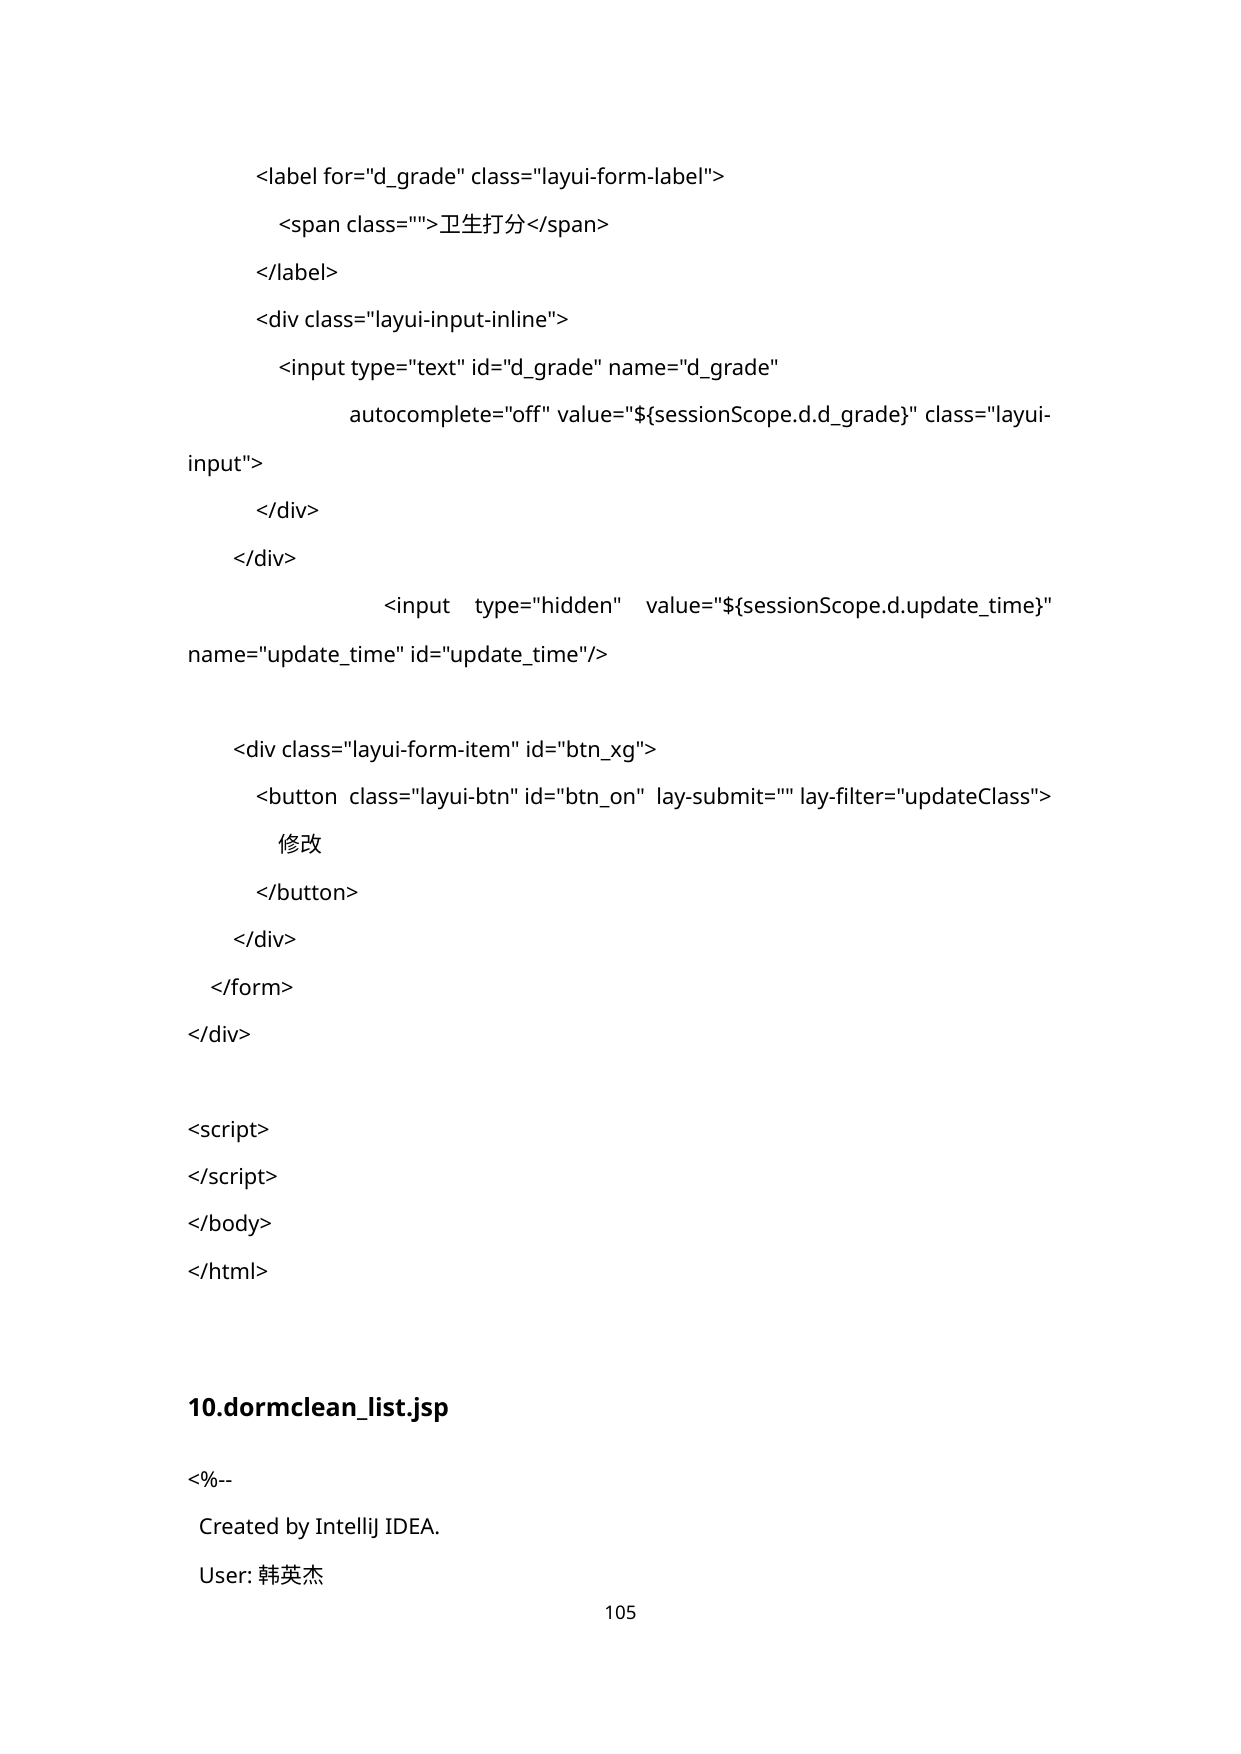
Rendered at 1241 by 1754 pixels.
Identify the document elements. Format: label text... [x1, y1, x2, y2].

text </script> [187, 1160, 1053, 1192]
text Created by IntelliJ IDEA. [187, 1510, 1053, 1542]
text <div class="layui-form-item" id="btn_xg"> [187, 732, 1053, 765]
text </button> [187, 875, 1053, 908]
text </html> [187, 1254, 1053, 1287]
subtitle 10.dormclean_list.jsp [187, 1374, 1053, 1439]
text <label for="d_grade" class="layui-form-label"> [187, 160, 1053, 192]
text <div class="layui-input-inline"> [187, 303, 1053, 335]
text <%-- [187, 1462, 1053, 1495]
text 修改 [187, 827, 1053, 859]
text </form> [187, 970, 1053, 1003]
text User: 韩英杰 [187, 1557, 1053, 1590]
text <input type="text" id="d_grade" name="d_grade" [187, 350, 1053, 383]
text </div> [187, 923, 1053, 955]
text </body> [187, 1207, 1053, 1239]
text <button class="layui-btn" id="btn_on" lay-submit="" lay-filter="updateClass"> [187, 779, 1053, 812]
text </div> [187, 541, 1053, 574]
text <span class="">卫生打分</span> [187, 207, 1053, 240]
text autocomplete="off" value="${sessionScope.d.d_grade}" class="layui-input"> [187, 398, 1053, 479]
text </div> [187, 1017, 1053, 1050]
text <script> [187, 1112, 1053, 1145]
text </label> [187, 256, 1053, 288]
text </div> [187, 494, 1053, 526]
text <input type="hidden" value="${sessionScope.d.update_time}" name="update_time" id="update_time"/> [187, 589, 1053, 670]
